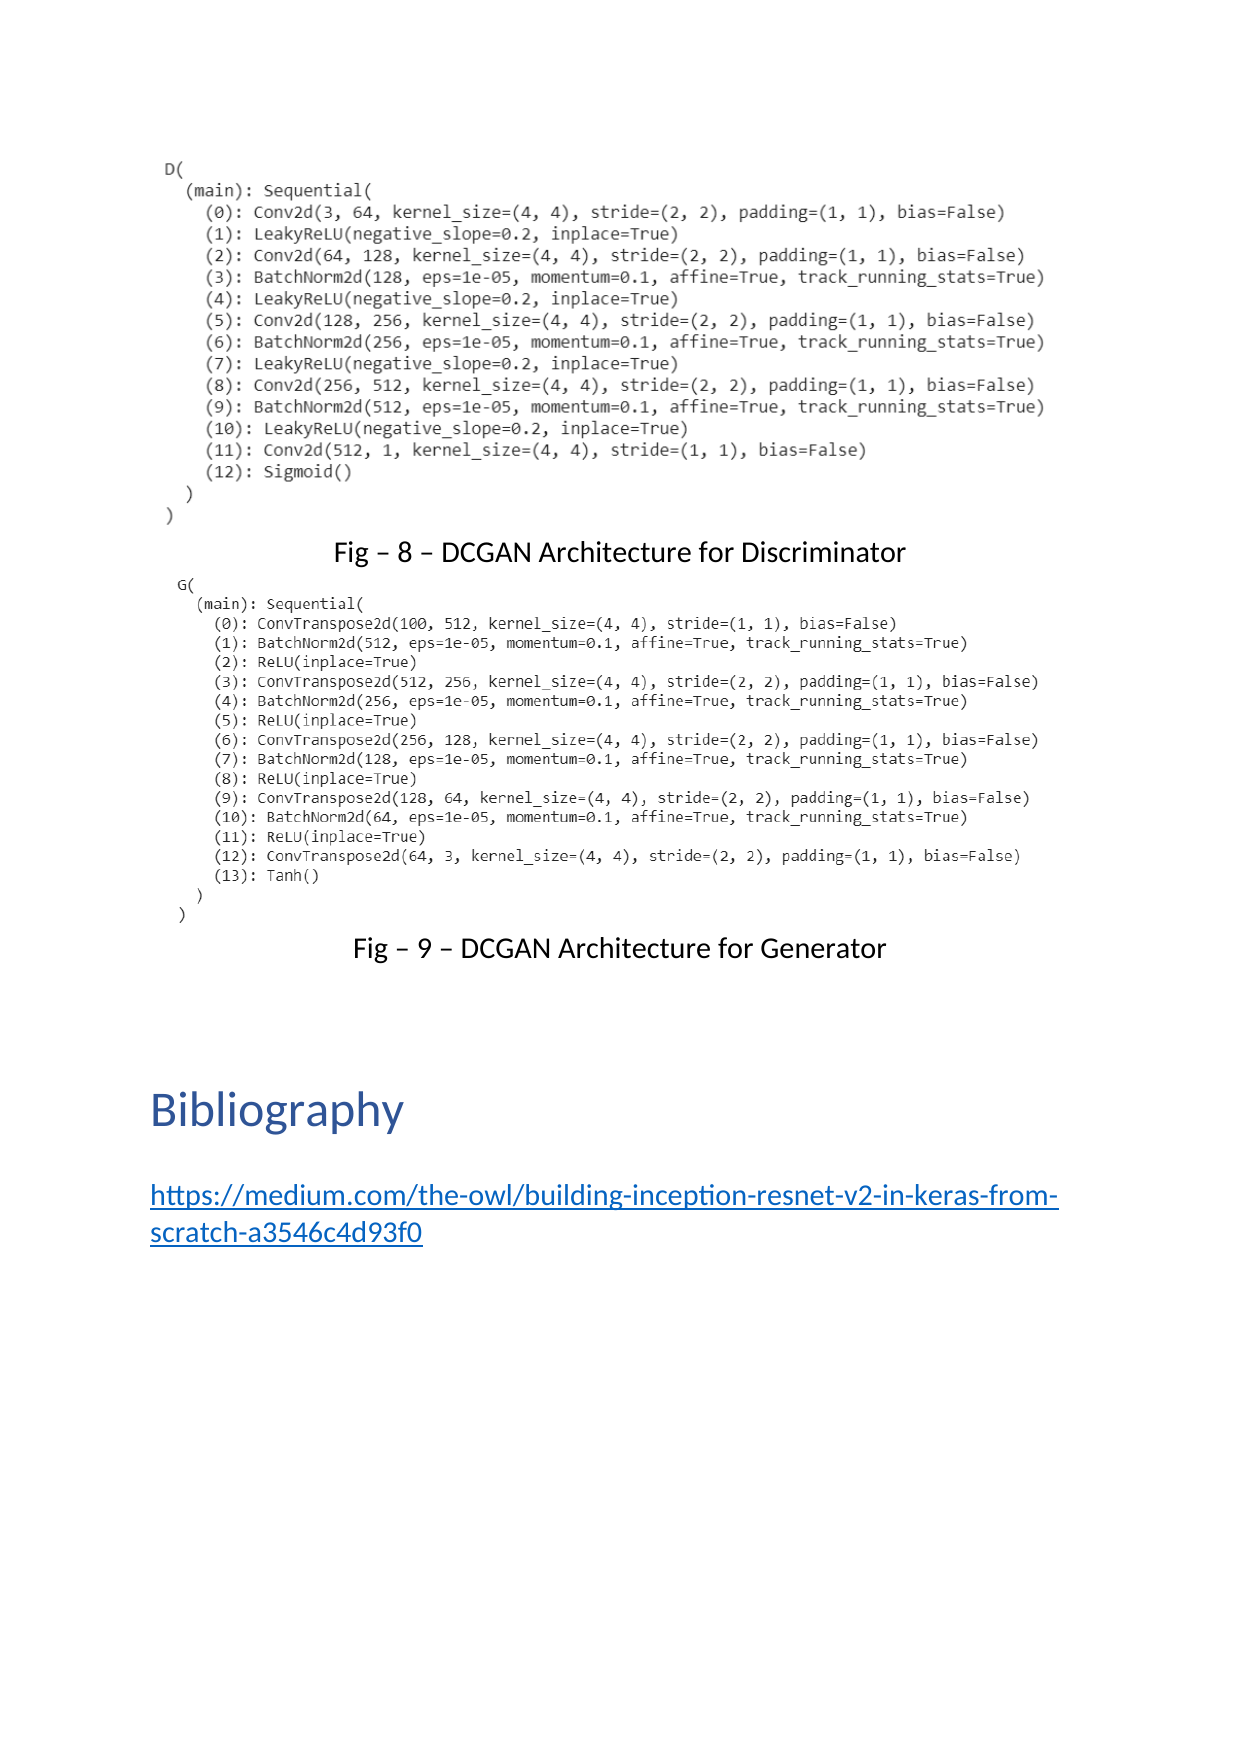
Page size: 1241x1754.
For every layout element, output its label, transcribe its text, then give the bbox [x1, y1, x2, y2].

text https://medium.com/the-owl/building-inception-resnet-v2-in-keras-from-scratch-a3546c4d93f0 [150, 1176, 1090, 1250]
text Fig – 8 – DCGAN Architecture for Discriminator [150, 533, 1090, 570]
text Fig – 9 – DCGAN Architecture for Generator [150, 929, 1090, 966]
text Bibliography [150, 1078, 1090, 1139]
picture [150, 150, 1090, 533]
picture [150, 570, 1090, 929]
